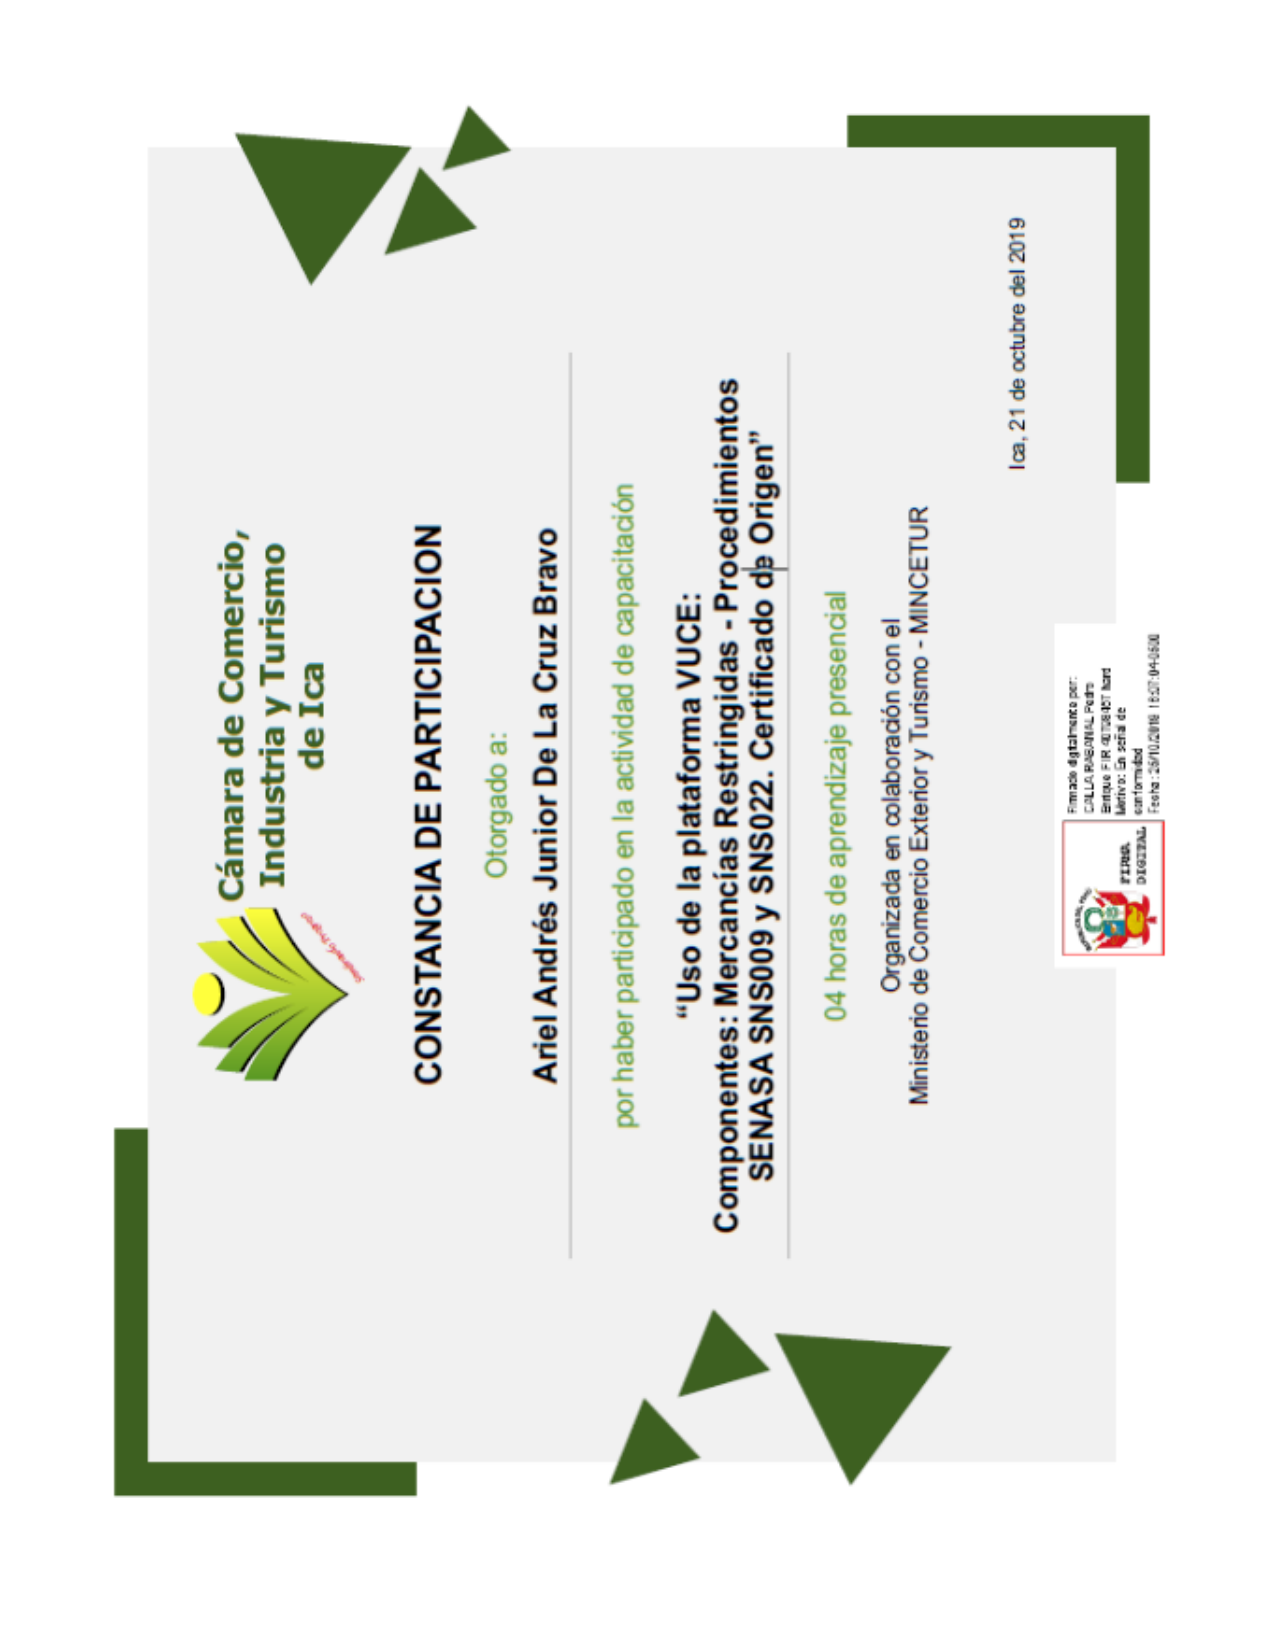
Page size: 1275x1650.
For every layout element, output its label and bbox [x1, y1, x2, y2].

picture [101, 103, 1174, 1539]
